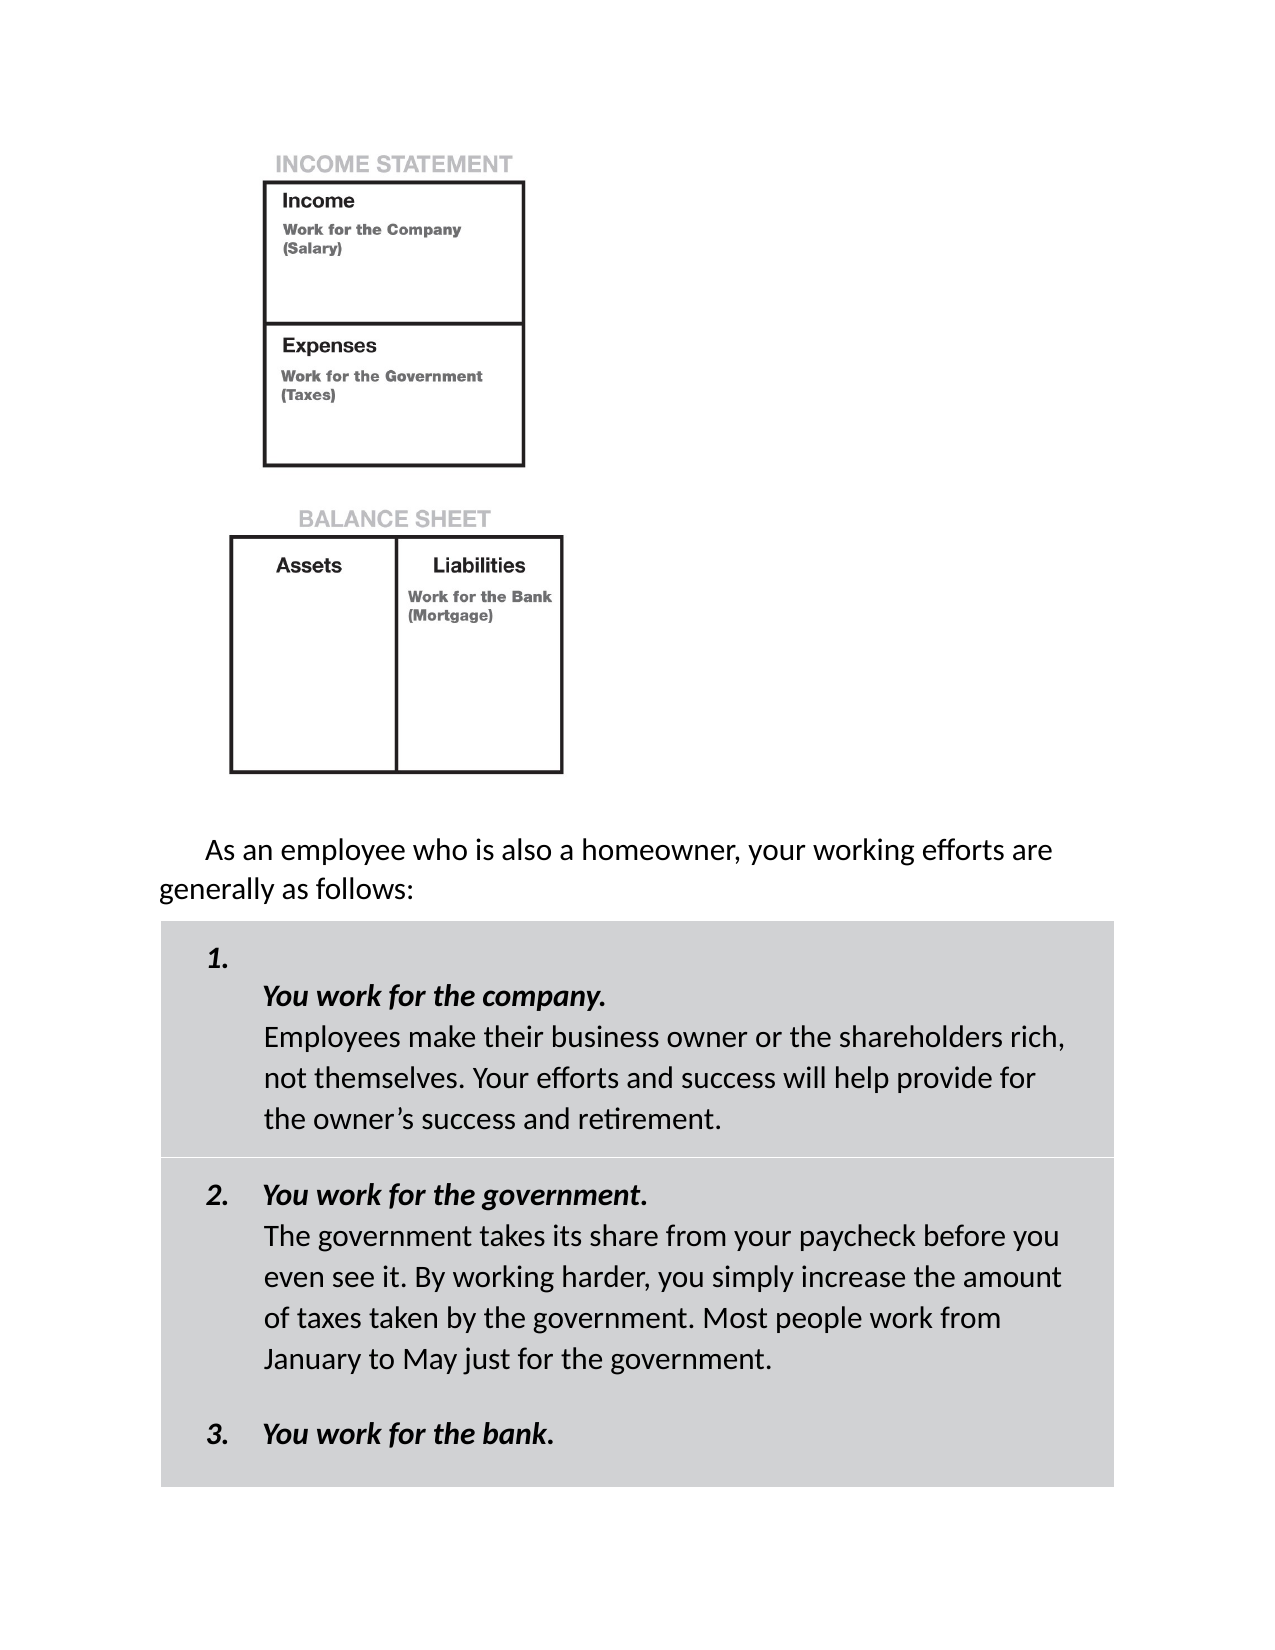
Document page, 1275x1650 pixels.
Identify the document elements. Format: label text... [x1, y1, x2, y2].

table_cell 2. [161, 1158, 262, 1397]
table_cell 3. [161, 1397, 262, 1487]
table_cell You work for the government. The government takes its share from your paycheck before you even see it. By working harder, you simply increase the amount of taxes taken by the government. Most people work from January to May just for the government. [262, 1158, 1114, 1397]
table_header 1. [161, 921, 262, 1157]
picture [223, 150, 569, 780]
table_header You work for the company. Employees make their business owner or the shareholders rich, not themselves. Your efforts and success will help provide for the owner’s success and retirement. [262, 921, 1114, 1157]
table_cell You work for the bank. [262, 1397, 1114, 1487]
text As an employee who is also a homeowner, your working efforts are generally as follows: [159, 830, 1113, 907]
